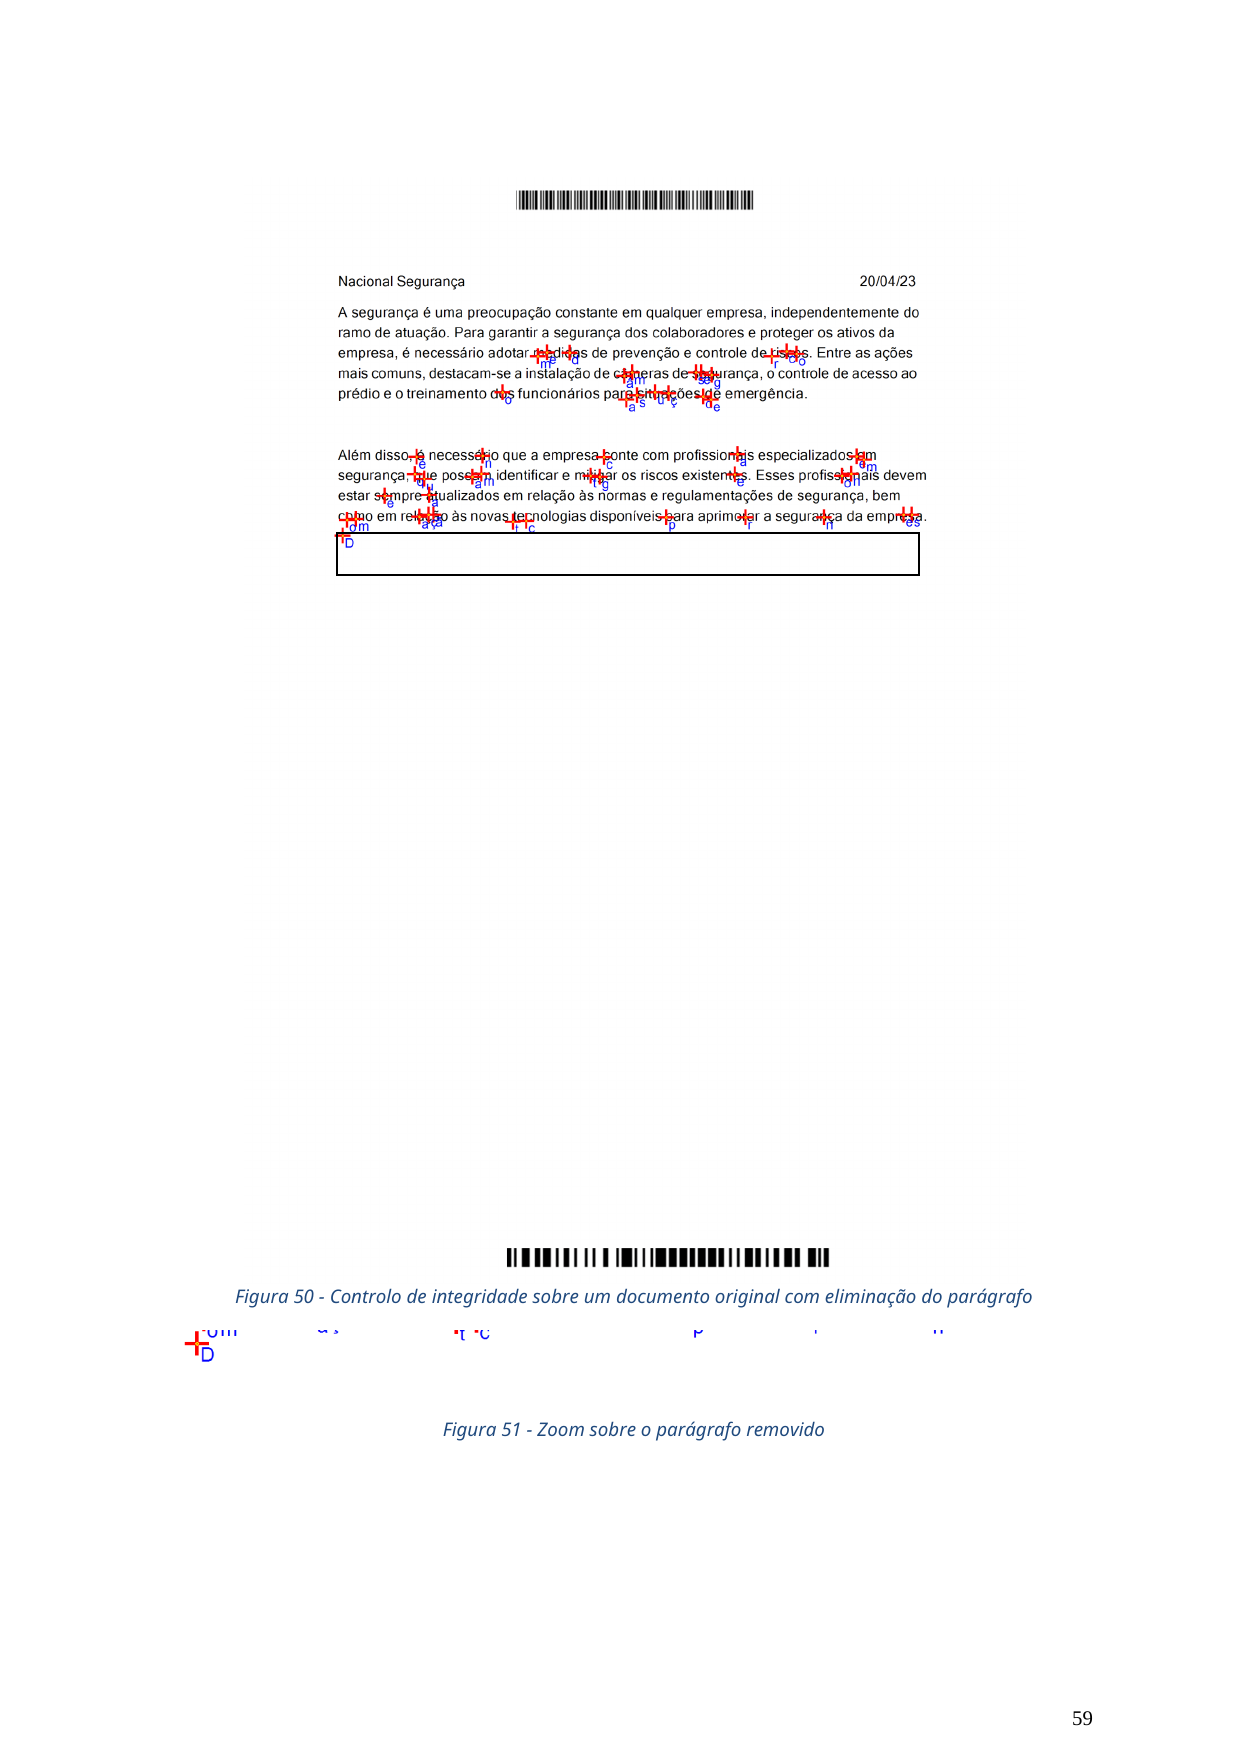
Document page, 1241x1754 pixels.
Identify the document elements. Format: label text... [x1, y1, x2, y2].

picture [243, 177, 1027, 1284]
text Figura 50 - Controlo de integridade sobre um documento original com eliminação do parágrafo [177, 1284, 1092, 1309]
picture [177, 1330, 1093, 1417]
text Figura 51 - Zoom sobre o parágrafo removido [177, 1417, 1092, 1442]
